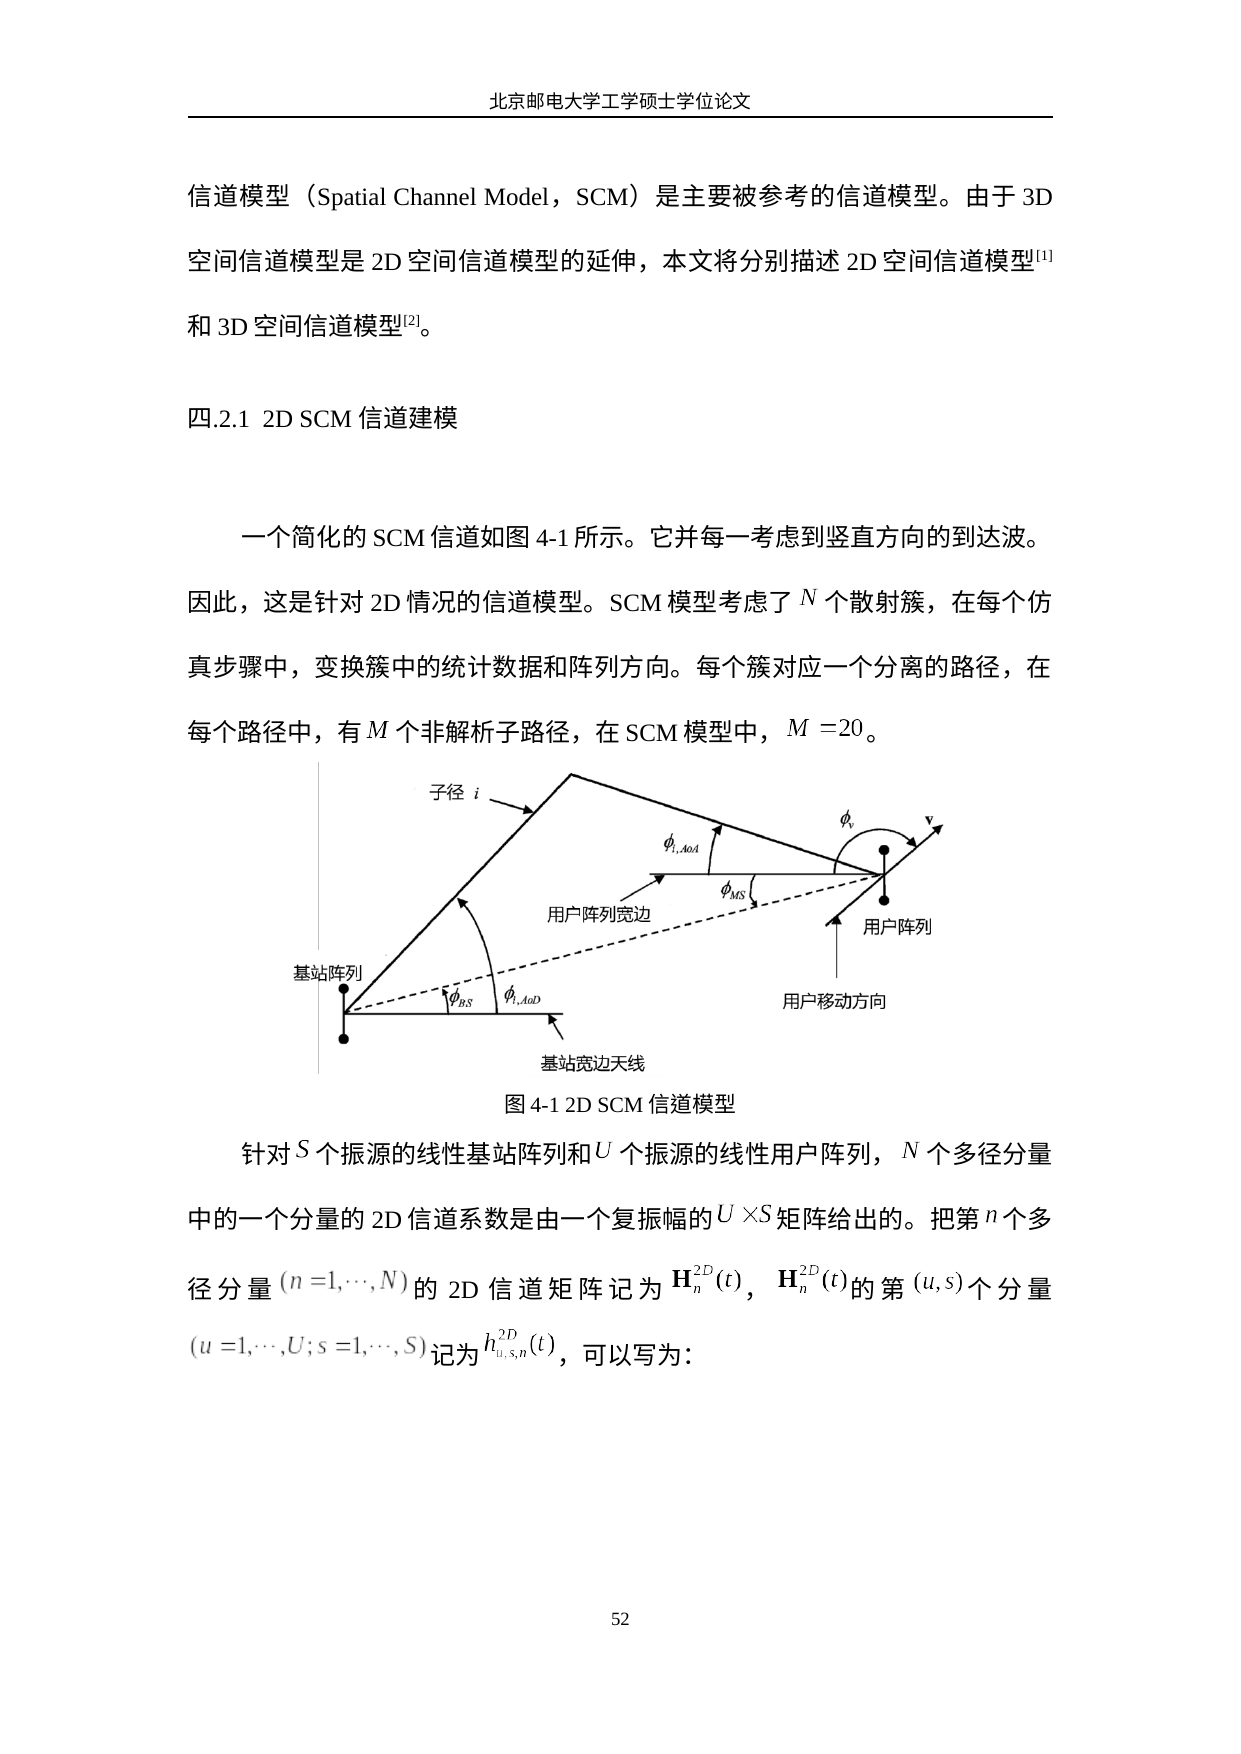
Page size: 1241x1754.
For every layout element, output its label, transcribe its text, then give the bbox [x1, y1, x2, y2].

text 针对个振源的线性基站阵列和个振源的线性用户阵列，个多径分量中的一个分量的2D信道系数是由一个复振幅的矩阵给出的。把第个多径分量的2D信道矩阵记为，的第个分量记为，可以写为： [187, 1120, 1053, 1380]
text 图4-1 2D SCM 信道模型 [187, 1088, 1053, 1120]
text 一个简化的SCM信道如图4-1所示。它并每一考虑到竖直方向的到达波。因此，这是针对2D情况的信道模型。SCM模型考虑了个散射簇，在每个仿真步骤中，变换簇中的统计数据和阵列方向。每个簇对应一个分离的路径，在每个路径中，有个非解析子路径，在SCM模型中，。 [187, 503, 1053, 763]
picture [282, 762, 958, 1084]
subtitle 2D SCM 信道建模 [187, 384, 1053, 449]
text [187, 162, 1053, 357]
